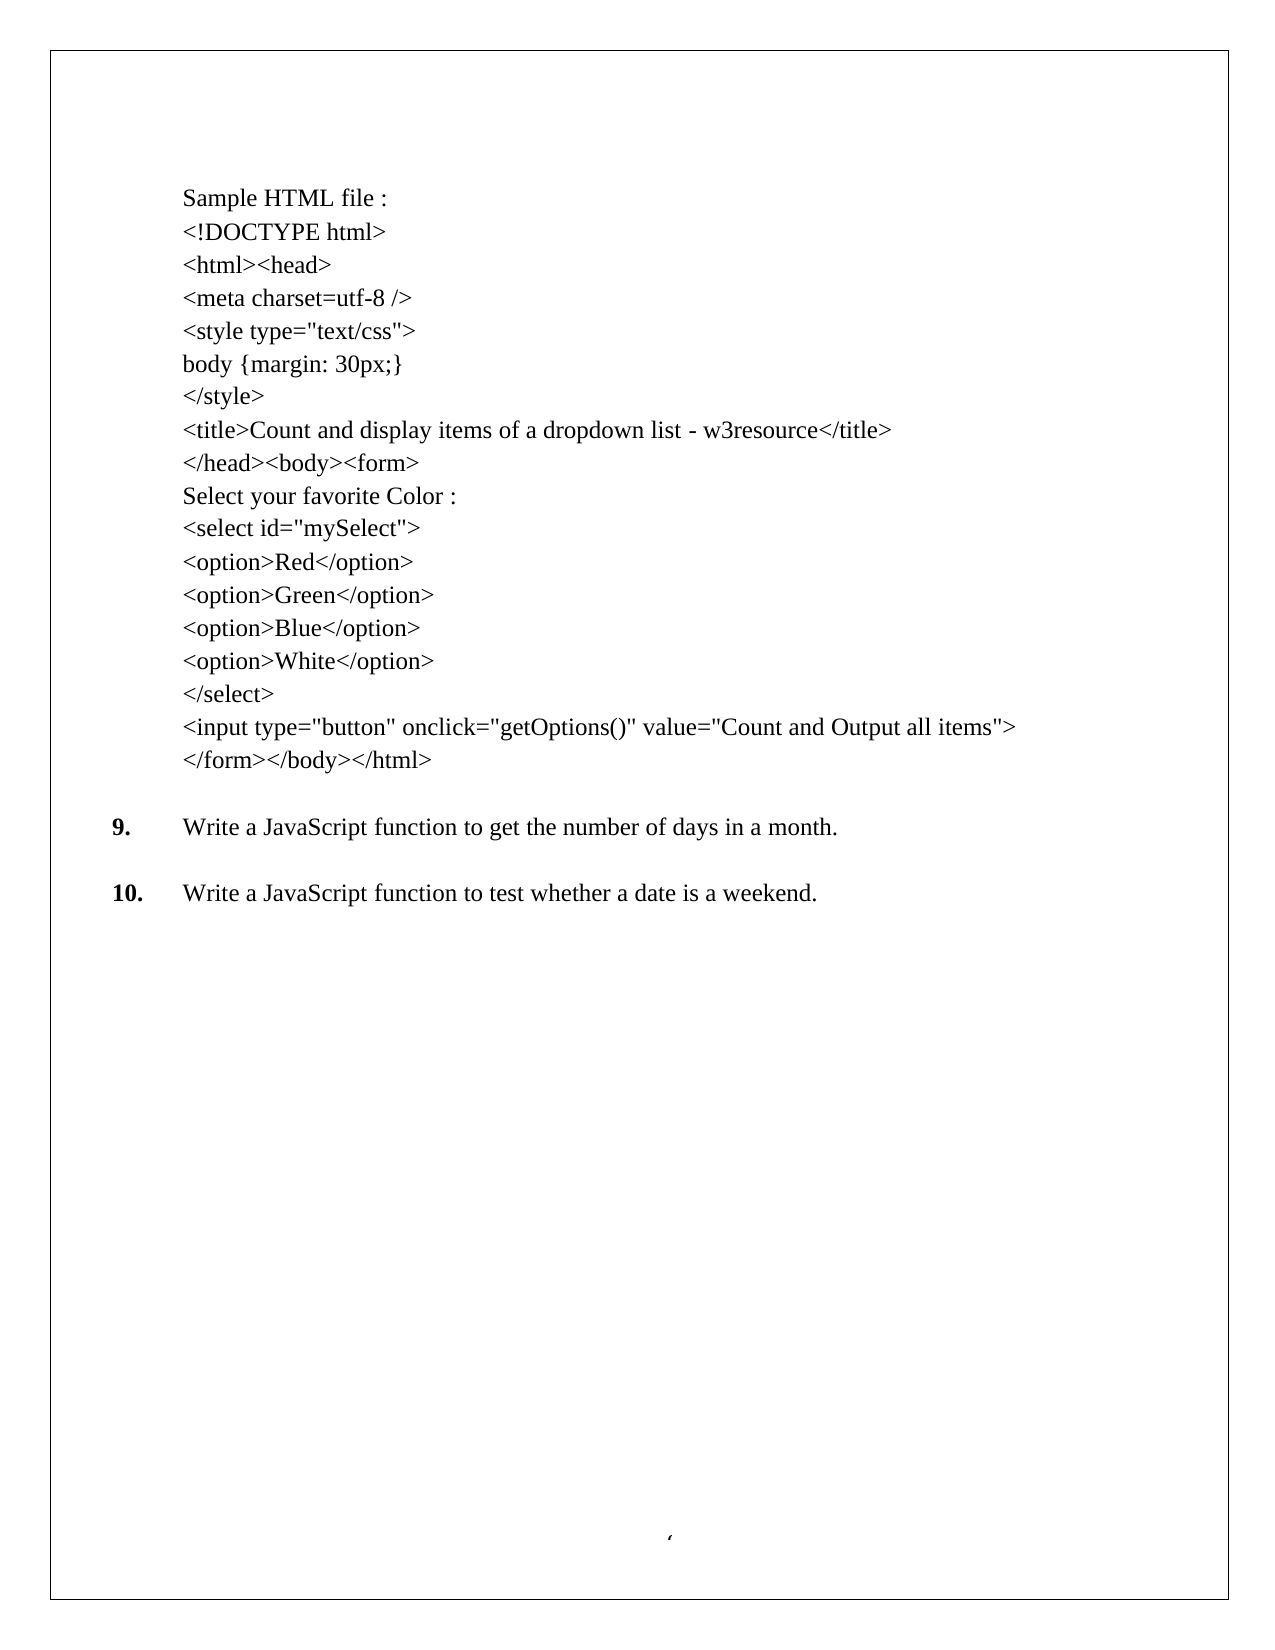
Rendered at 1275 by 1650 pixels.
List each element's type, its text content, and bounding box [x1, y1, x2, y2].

text <select id="mySelect"> [182, 514, 1228, 542]
text <option>Blue</option> [182, 613, 1228, 641]
text Sample HTML file : [182, 183, 1228, 212]
text <input type="button" onclick="getOptions()" value="Count and Output all items"> [182, 712, 1228, 741]
text </head><body><form> Select your favorite Color : [182, 448, 457, 510]
text <style type="text/css"> body {margin: 30px;} [182, 316, 418, 377]
text </style> [182, 382, 1228, 410]
text <option>Green</option> [182, 580, 1228, 608]
list Write a JavaScript function to get the number of days in a month. [112, 812, 1228, 841]
text <option>Red</option> [182, 547, 1228, 575]
text <option>White</option> [182, 646, 1228, 674]
text <title>Count and display items of a dropdown list - w3resource</title> [182, 415, 1228, 443]
list Write a JavaScript function to test whether a date is a weekend. [112, 878, 1228, 906]
text </form></body></html> [182, 745, 1228, 774]
text <html><head> [182, 250, 1228, 278]
text </select> [182, 679, 1228, 707]
text <!DOCTYPE html> [182, 217, 1228, 245]
text <meta charset=utf-8 /> [182, 283, 1228, 311]
